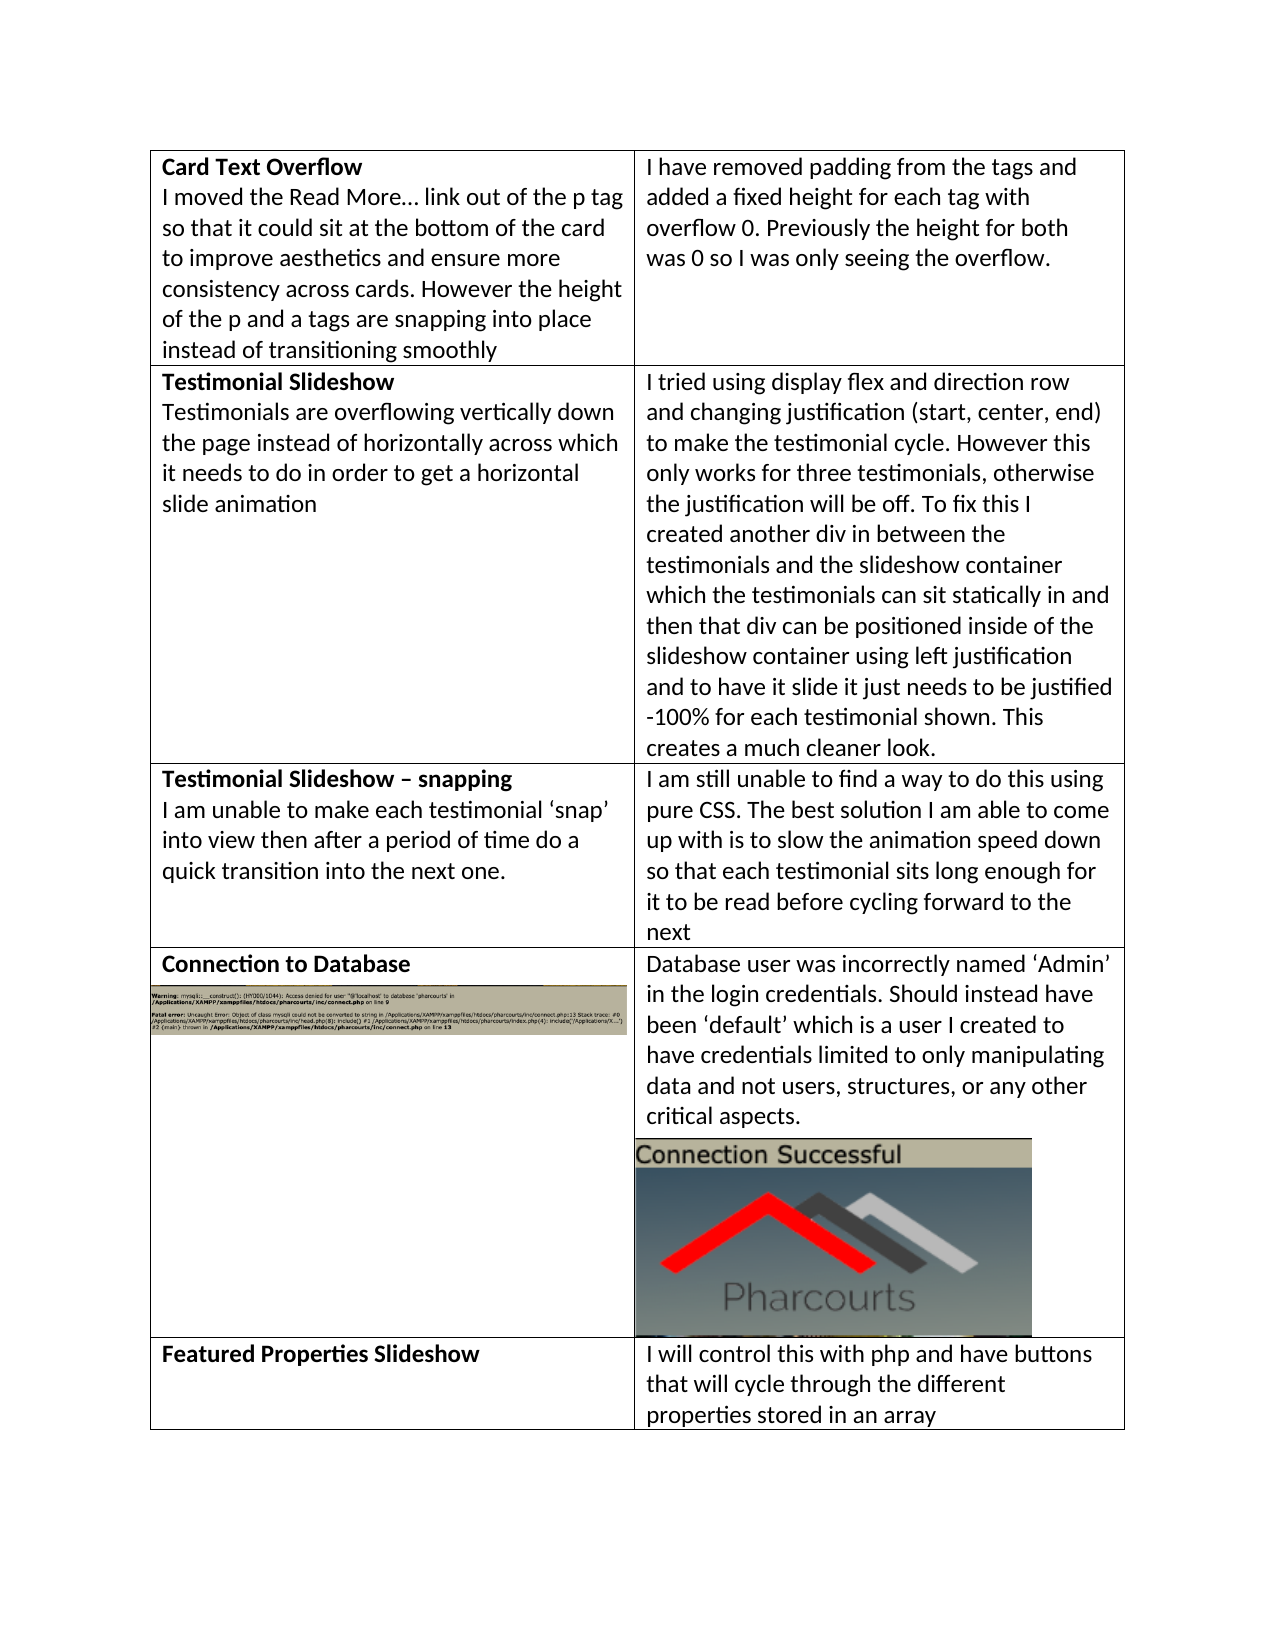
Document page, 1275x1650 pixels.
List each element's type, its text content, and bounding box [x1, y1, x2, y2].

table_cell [151, 1338, 634, 1429]
picture [151, 985, 627, 1035]
table_cell I am still unable to find a way to do this using pure CSS. The best solution I am able to come up with is to slow the animation speed down so that each testimonial sits long enough for it to be read before cycling forward to the next [635, 764, 1124, 947]
table_cell Connection to Database [151, 948, 634, 1337]
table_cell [635, 1338, 1124, 1429]
table_cell I tried using display flex and direction row and changing justification (start, center, end) to make the testimonial cycle. However this only works for three testimonials, otherwise the justification will be off. To fix this I created another div in between the testimonials and the slideshow container which the testimonials can sit statically in and then that div can be positioned inside of the slideshow container using left justification and to have it slide it just needs to be justified -100% for each testimonial shown. This creates a much cleaner look. [635, 366, 1124, 762]
table_cell Testimonial Slideshow – snapping I am unable to make each testimonial ‘snap’ into view then after a period of time do a quick transition into the next one. [151, 764, 634, 947]
table_cell Database user was incorrectly named ‘Admin’ in the login credentials. Should instead have been ‘default’ which is a user I created to have credentials limited to only manipulating data and not users, structures, or any other critical aspects. [635, 948, 1124, 1337]
table_cell I have removed padding from the tags and added a fixed height for each tag with overflow 0. Previously the height for both was 0 so I was only seeing the overflow. [635, 151, 1124, 365]
picture [635, 1138, 1032, 1337]
table_cell Testimonial Slideshow Testimonials are overflowing vertically down the page instead of horizontally across which it needs to do in order to get a horizontal slide animation [151, 366, 634, 762]
table_cell Card Text Overflow I moved the Read More… link out of the p tag so that it could sit at the bottom of the card to improve aesthetics and ensure more consistency across cards. However the height of the p and a tags are snapping into place instead of transitioning smoothly [151, 151, 634, 365]
